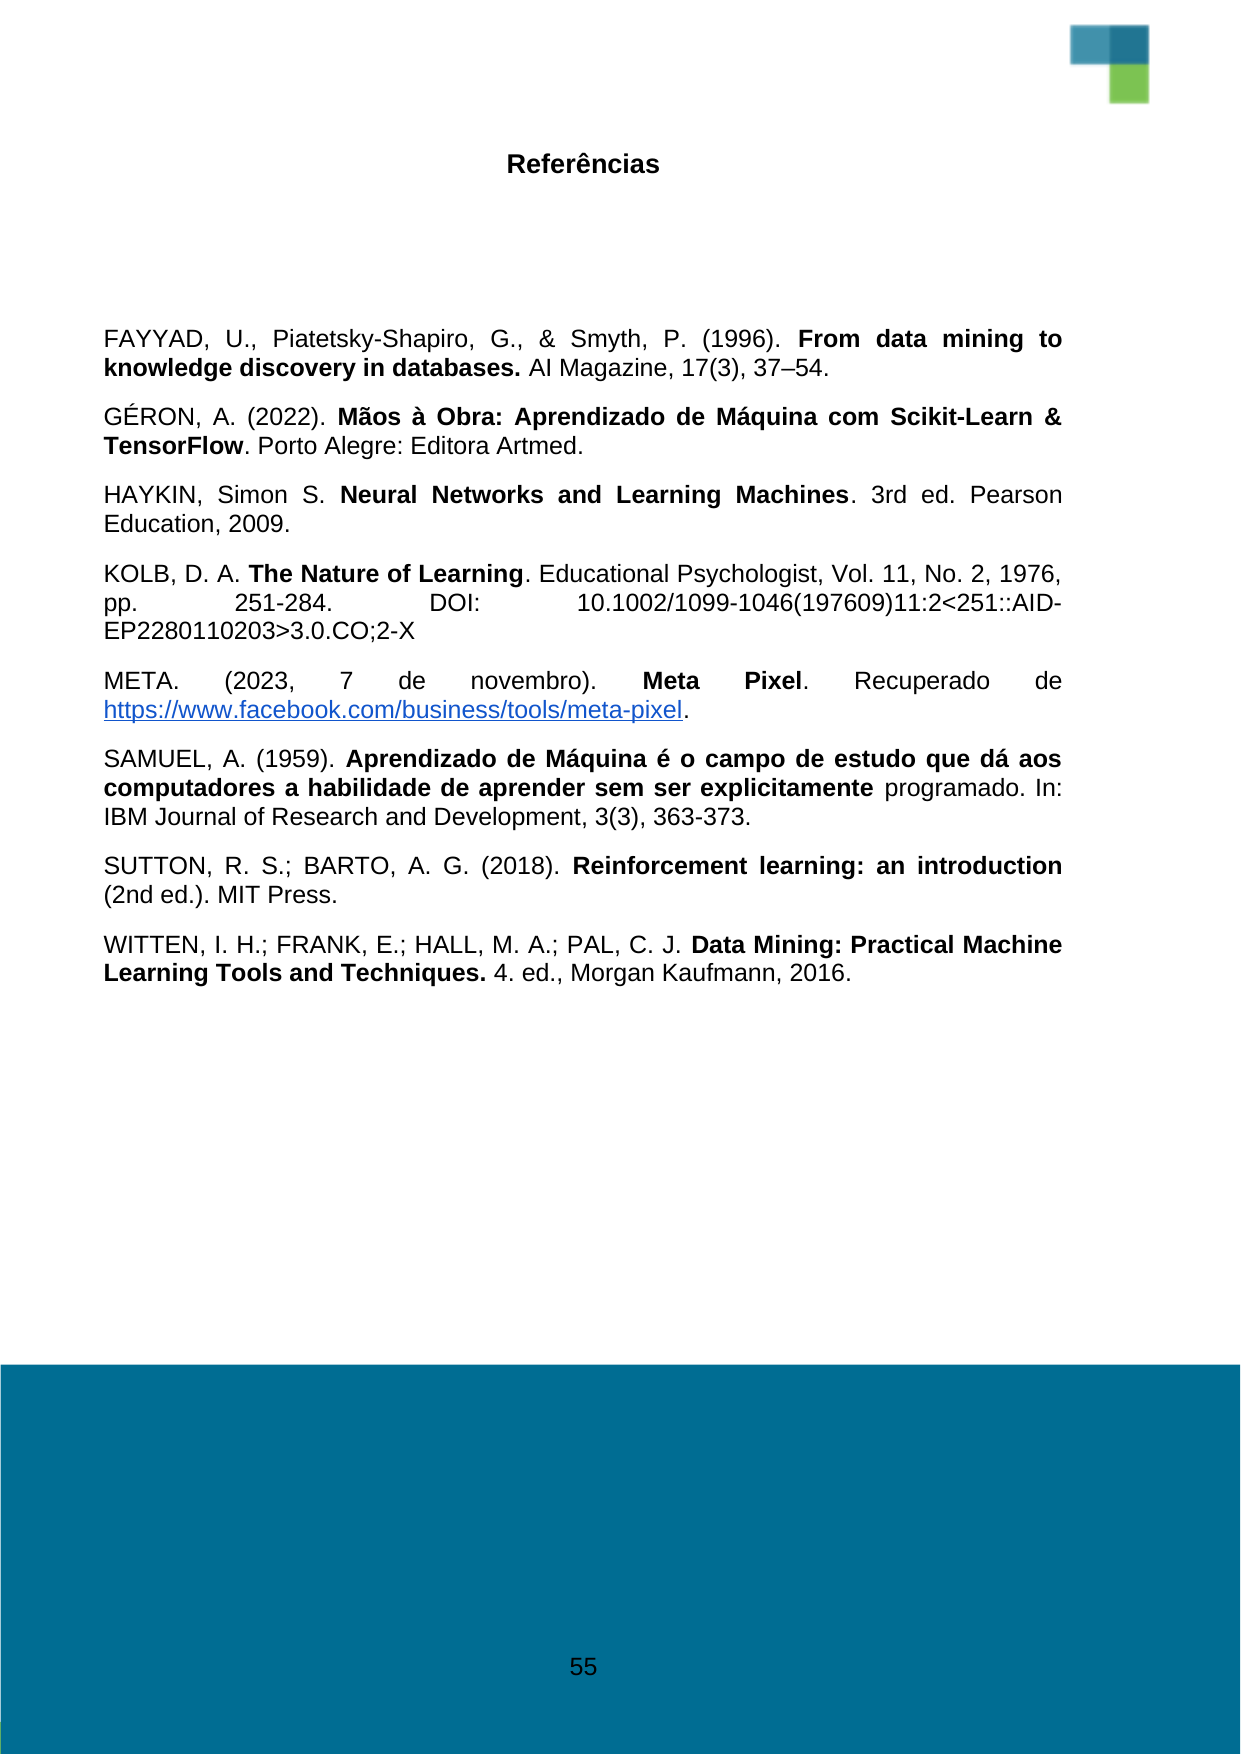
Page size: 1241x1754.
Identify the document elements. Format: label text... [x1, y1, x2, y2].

text SUTTON, R. S.; BARTO, A. G. (2018). Reinforcement learning: an introduction (2nd ed.). MIT Press. [103, 851, 1063, 909]
text KOLB, D. A. The Nature of Learning. Educational Psychologist, Vol. 11, No. 2, 1976, pp. 251-284. DOI: 10.1002/1099-1046(197609)11:2<251::AID-EP2280110203>3.0.CO;2-X [103, 559, 1063, 645]
text GÉRON, A. (2022). Mãos à Obra: Aprendizado de Máquina com Scikit-Learn & TensorFlow. Porto Alegre: Editora Artmed. [103, 402, 1063, 460]
text WITTEN, I. H.; FRANK, E.; HALL, M. A.; PAL, C. J. Data Mining: Practical Machine Learning Tools and Techniques. 4. ed., Morgan Kaufmann, 2016. [103, 930, 1063, 987]
text HAYKIN, Simon S. Neural Networks and Learning Machines. 3rd ed. Pearson Education, 2009. [103, 481, 1063, 538]
text META. (2023, 7 de novembro). Meta Pixel. Recuperado de https://www.facebook.com/business/tools/meta-pixel. [103, 666, 1063, 723]
text SAMUEL, A. (1959). Aprendizado de Máquina é o campo de estudo que dá aos computadores a habilidade de aprender sem ser explicitamente programado. In: IBM Journal of Research and Development, 3(3), 363-373. [103, 744, 1063, 831]
text FAYYAD, U., Piatetsky-Shapiro, G., & Smyth, P. (1996). From data mining to knowledge discovery in databases. AI Magazine, 17(3), 37–54. [103, 324, 1063, 381]
text Referências [103, 148, 1063, 179]
picture [1066, 11, 1167, 124]
